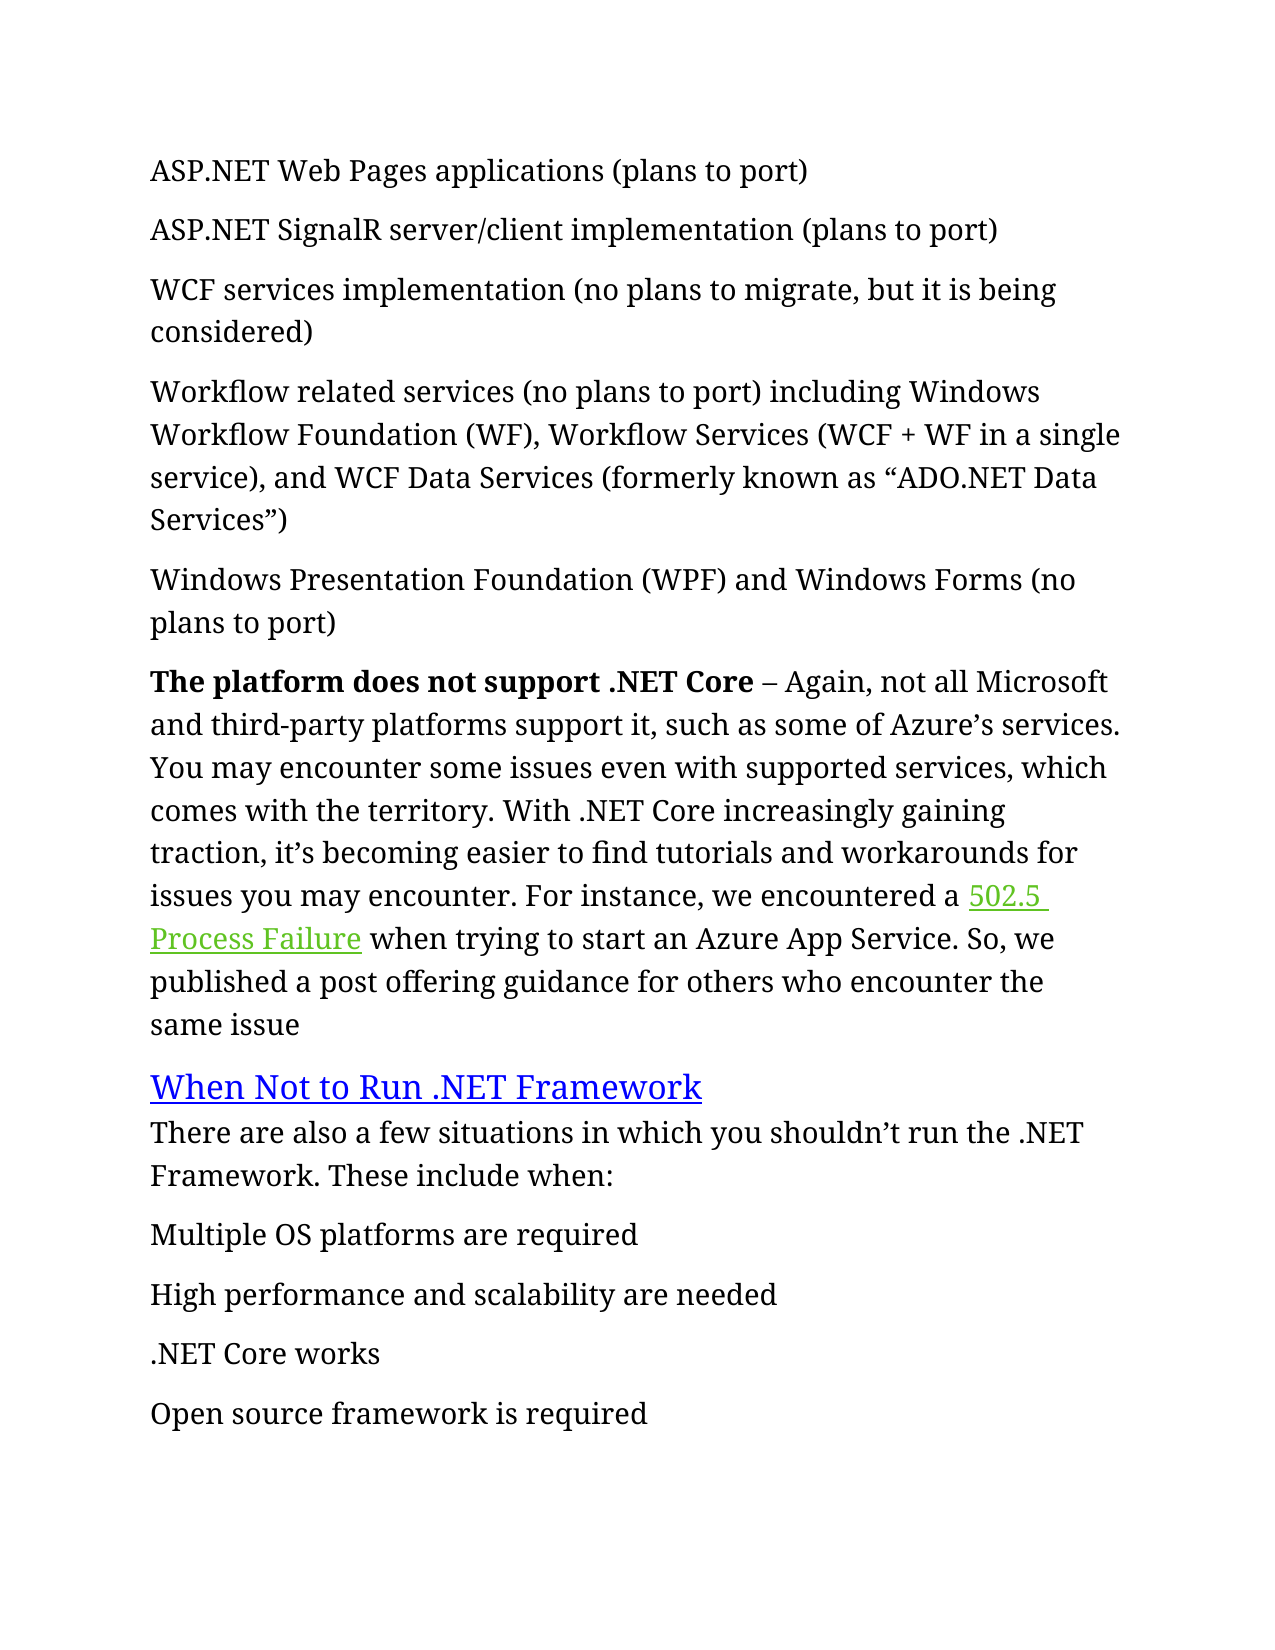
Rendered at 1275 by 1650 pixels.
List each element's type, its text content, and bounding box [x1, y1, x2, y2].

text Multiple OS platforms are required [150, 1215, 1125, 1254]
text There are also a few situations in which you shouldn’t run the .NET Framework. These include when: [150, 1112, 1125, 1195]
text Open source framework is required [150, 1393, 1125, 1433]
text .NET Core works [150, 1334, 1125, 1373]
text Workflow related services (no plans to port) including Windows Workflow Foundation (WF), Workflow Services (WCF + WF in a single service), and WCF Data Services (formerly known as “ADO.NET Data Services”) [150, 371, 1125, 539]
subtitle When Not to Run .NET Framework [150, 1063, 1125, 1109]
text ASP.NET Web Pages applications (plans to port) [150, 150, 1125, 190]
text The platform does not support .NET Core – Again, not all Microsoft and third-party platforms support it, such as some of Azure’s services. You may encounter some issues even with supported services, which comes with the territory. With .NET Core increasingly gaining traction, it’s becoming easier to find tutorials and workarounds for issues you may encounter. For instance, we encountered a 502.5 Process Failure when trying to start an Azure App Service. So, we published a post offering guidance for others who encounter the same issue [150, 661, 1125, 1044]
text WCF services implementation (no plans to migrate, but it is being considered) [150, 269, 1125, 351]
text High performance and scalability are needed [150, 1274, 1125, 1314]
text ASP.NET SignalR server/client implementation (plans to port) [150, 209, 1125, 249]
text Windows Presentation Foundation (WPF) and Windows Forms (no plans to port) [150, 559, 1125, 642]
